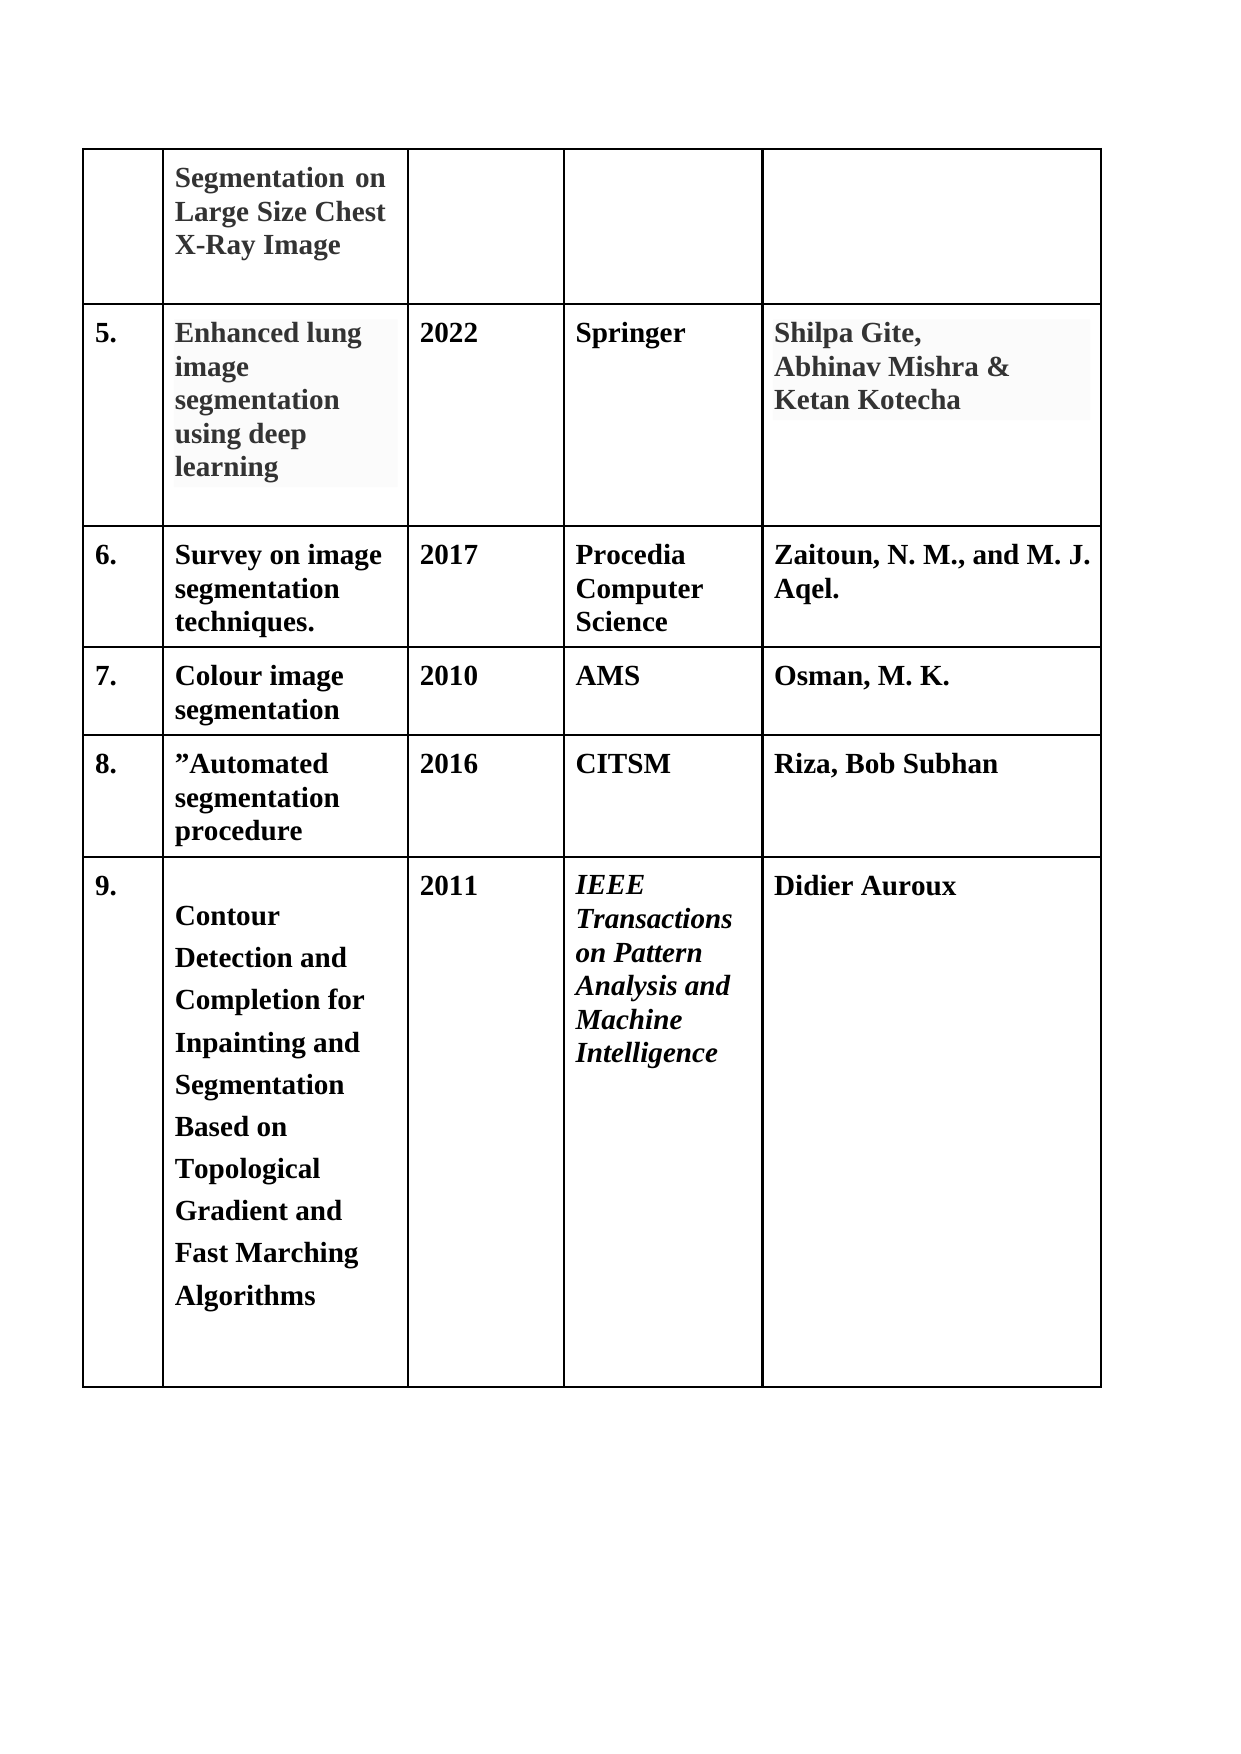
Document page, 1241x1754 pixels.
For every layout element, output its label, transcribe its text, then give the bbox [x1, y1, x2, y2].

table_header Segmentation on Large Size Chest X-Ray Image [164, 150, 407, 303]
table_cell Procedia Computer Science [565, 527, 761, 646]
table_header [764, 150, 1100, 303]
table_cell 2022 [409, 305, 563, 525]
table_cell Zaitoun, N. M., and M. J. Aqel. [764, 527, 1100, 646]
table_cell Shilpa Gite, Abhinav Mishra & Ketan Kotecha [764, 305, 1100, 525]
table_cell 7. [84, 648, 162, 734]
table_cell 2016 [409, 736, 563, 856]
table_cell 2010 [409, 648, 563, 734]
table_cell Osman, M. K. [764, 648, 1100, 734]
table_cell Colour image segmentation [164, 648, 407, 734]
table_header [409, 150, 563, 303]
table_cell Springer [565, 305, 761, 525]
table_cell 2017 [409, 527, 563, 646]
table_cell CITSM [565, 736, 761, 856]
table_cell 6. [84, 527, 162, 646]
table_cell Contour Detection and Completion for Inpainting and Segmentation Based on Topological Gradient and Fast Marching Algorithms [164, 858, 407, 1386]
table_cell 5. [84, 305, 162, 525]
table_cell Didier Auroux [764, 858, 1100, 1386]
table_cell Survey on image segmentation techniques. [164, 527, 407, 646]
table_cell IEEE Transactions on Pattern Analysis and Machine Intelligence [565, 858, 761, 1386]
table_cell ”Automated segmentation procedure [164, 736, 407, 856]
table_cell 8. [84, 736, 162, 856]
table_header [565, 150, 761, 303]
table_cell 2011 [409, 858, 563, 1386]
table_cell Enhanced lung image segmentation using deep learning [164, 305, 407, 525]
table_cell AMS [565, 648, 761, 734]
table_cell 9. [84, 858, 162, 1386]
table_header [84, 150, 162, 303]
table_cell Riza, Bob Subhan [764, 736, 1100, 856]
